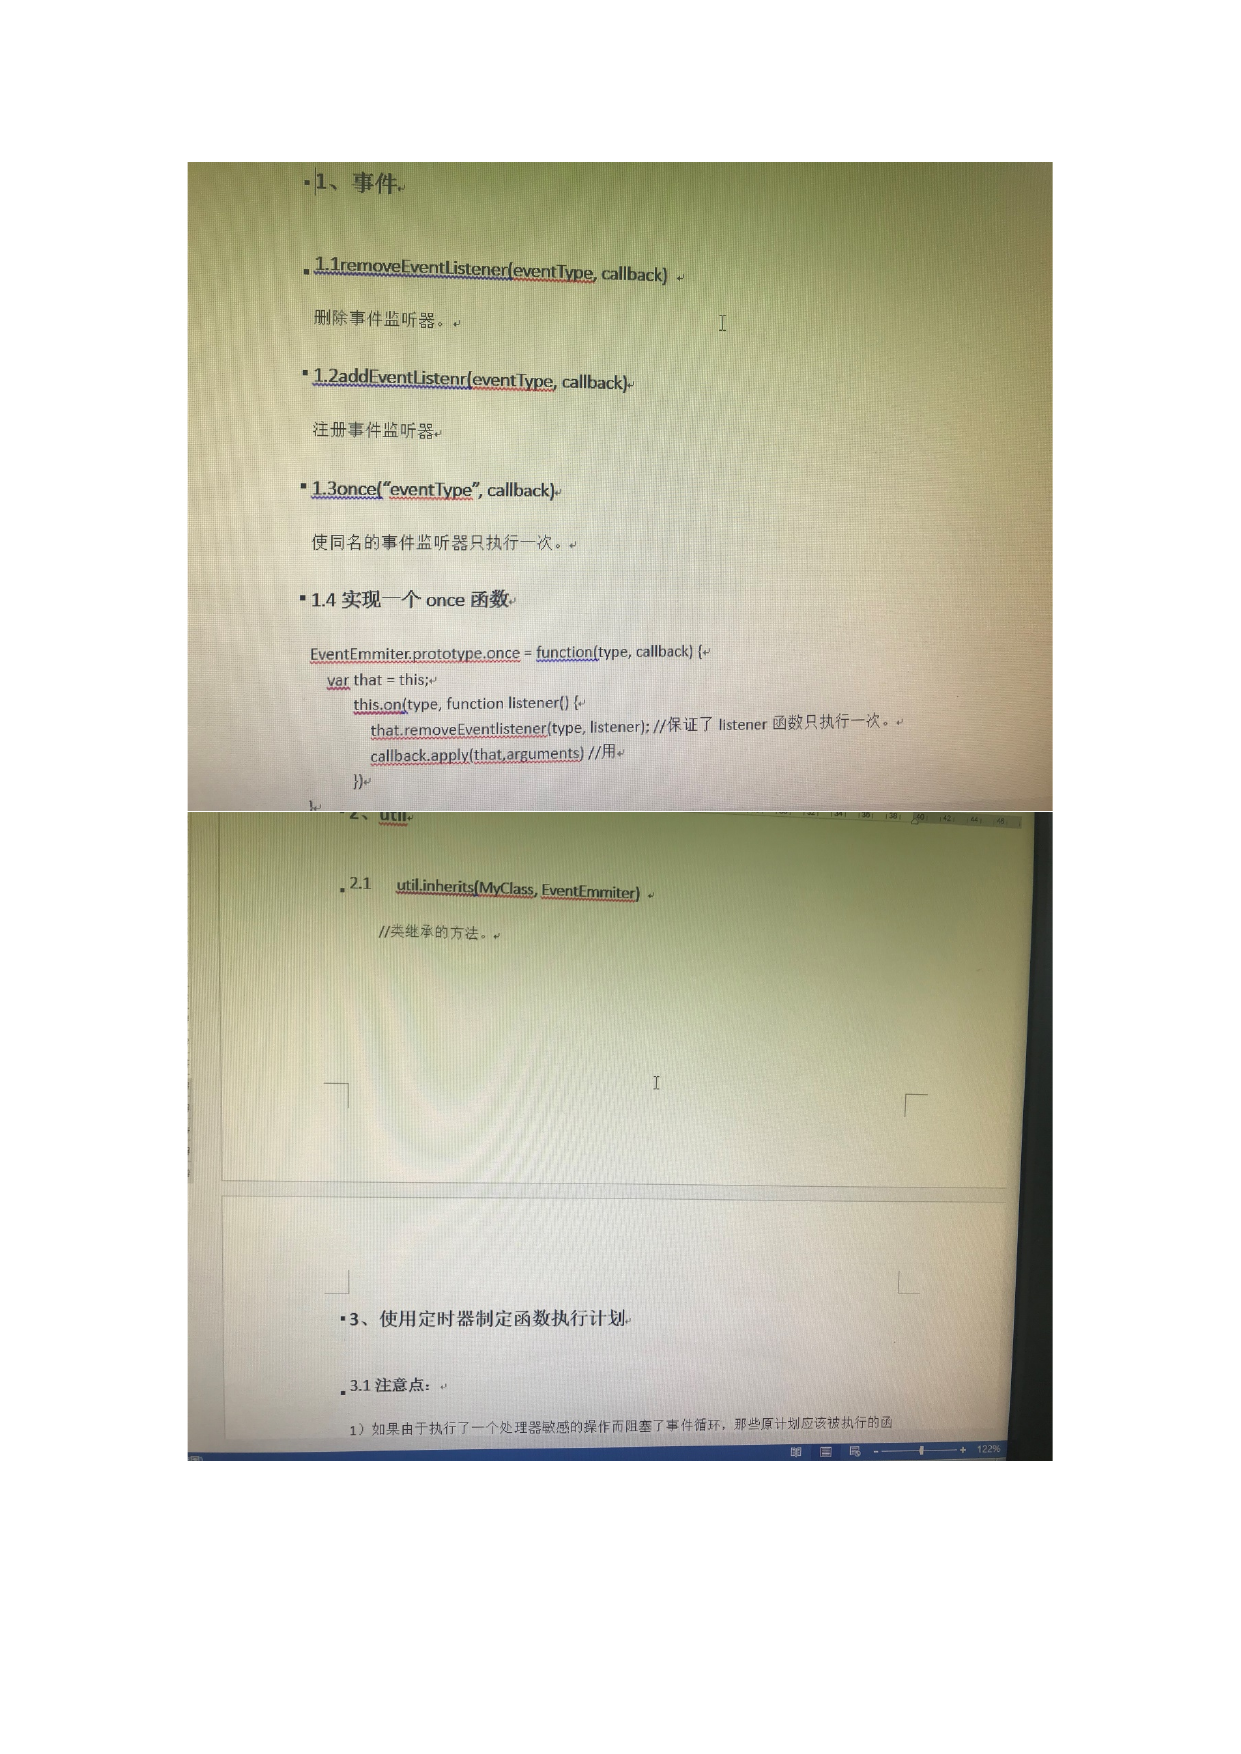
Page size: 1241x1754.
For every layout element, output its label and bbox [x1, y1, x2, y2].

picture [187, 162, 1053, 811]
picture [187, 812, 1053, 1461]
